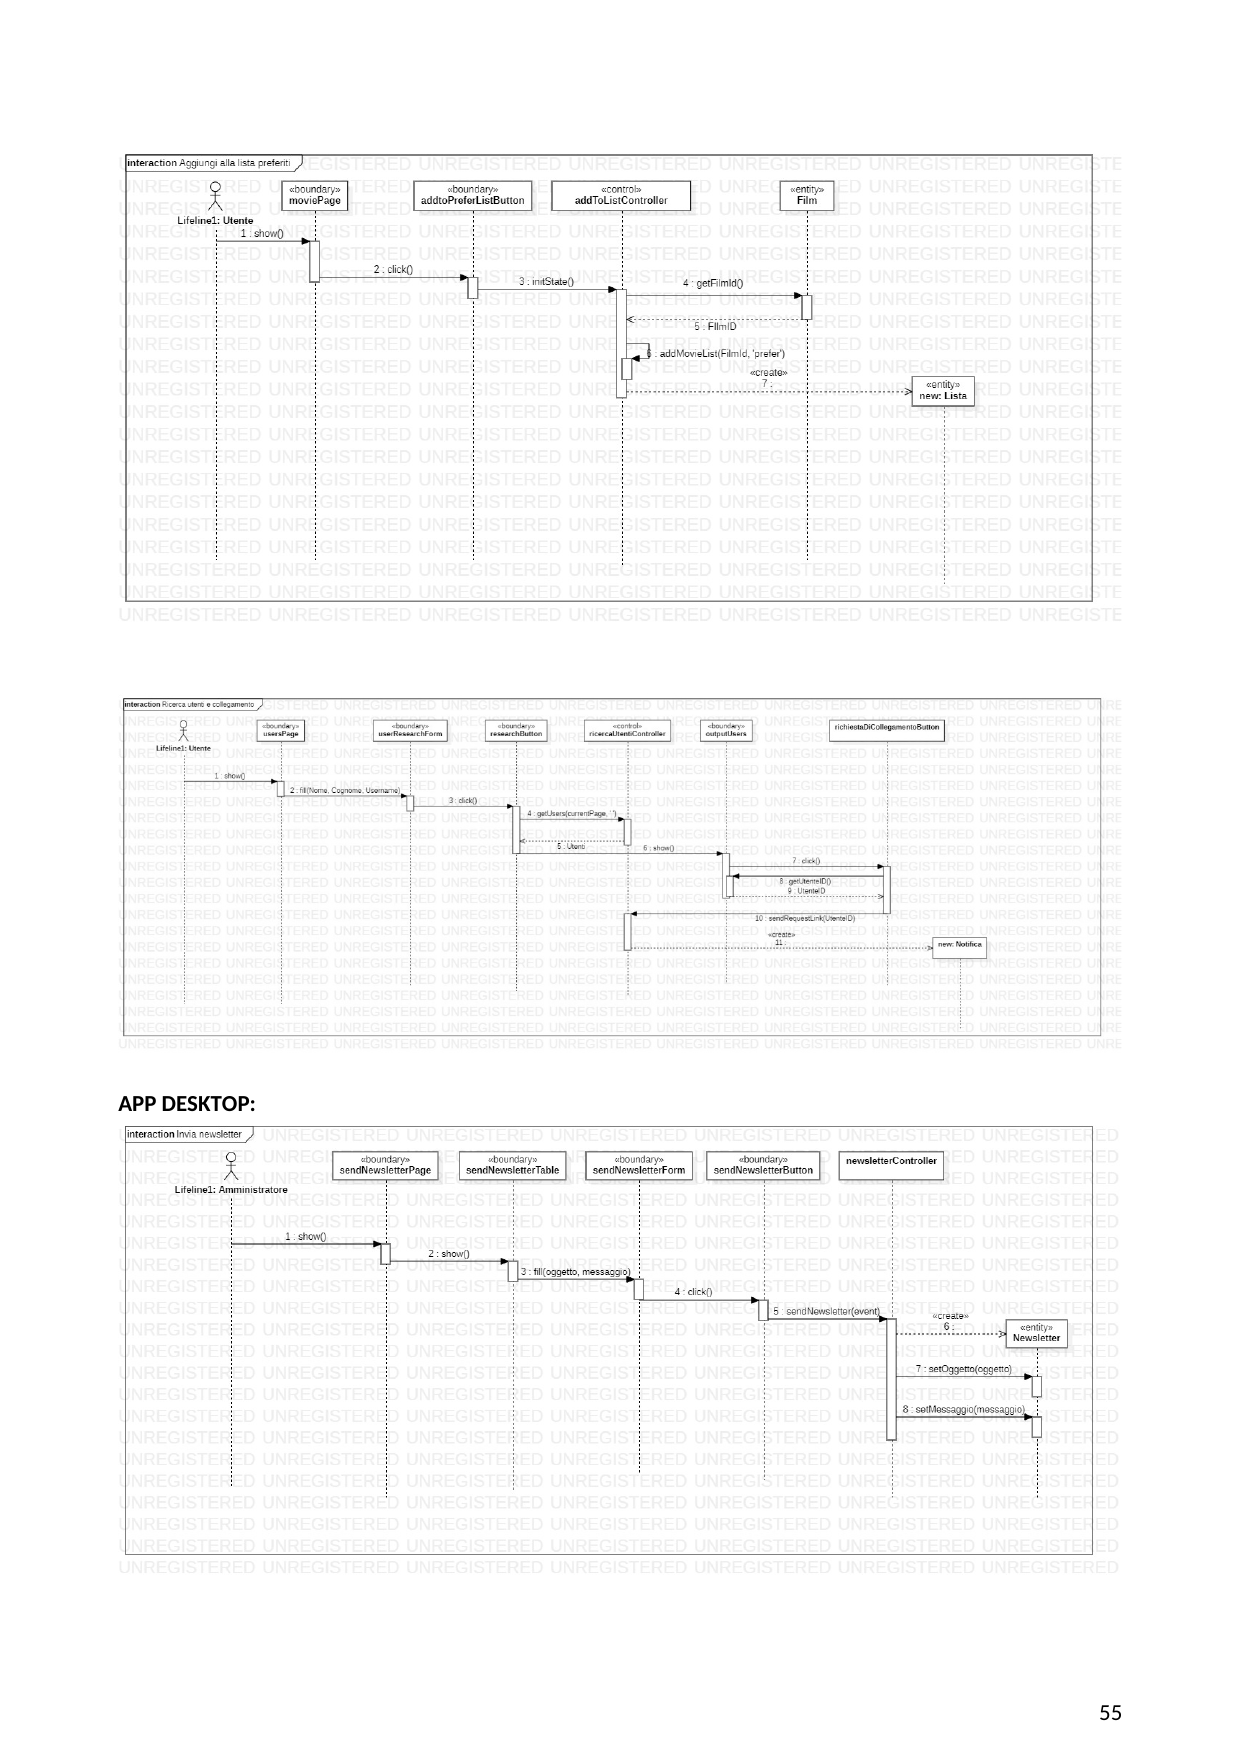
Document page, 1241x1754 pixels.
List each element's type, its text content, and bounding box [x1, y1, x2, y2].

picture [118, 693, 1122, 1057]
text APP DESKTOP: [118, 1089, 1122, 1117]
picture [118, 147, 1122, 631]
picture [118, 1119, 1121, 1583]
